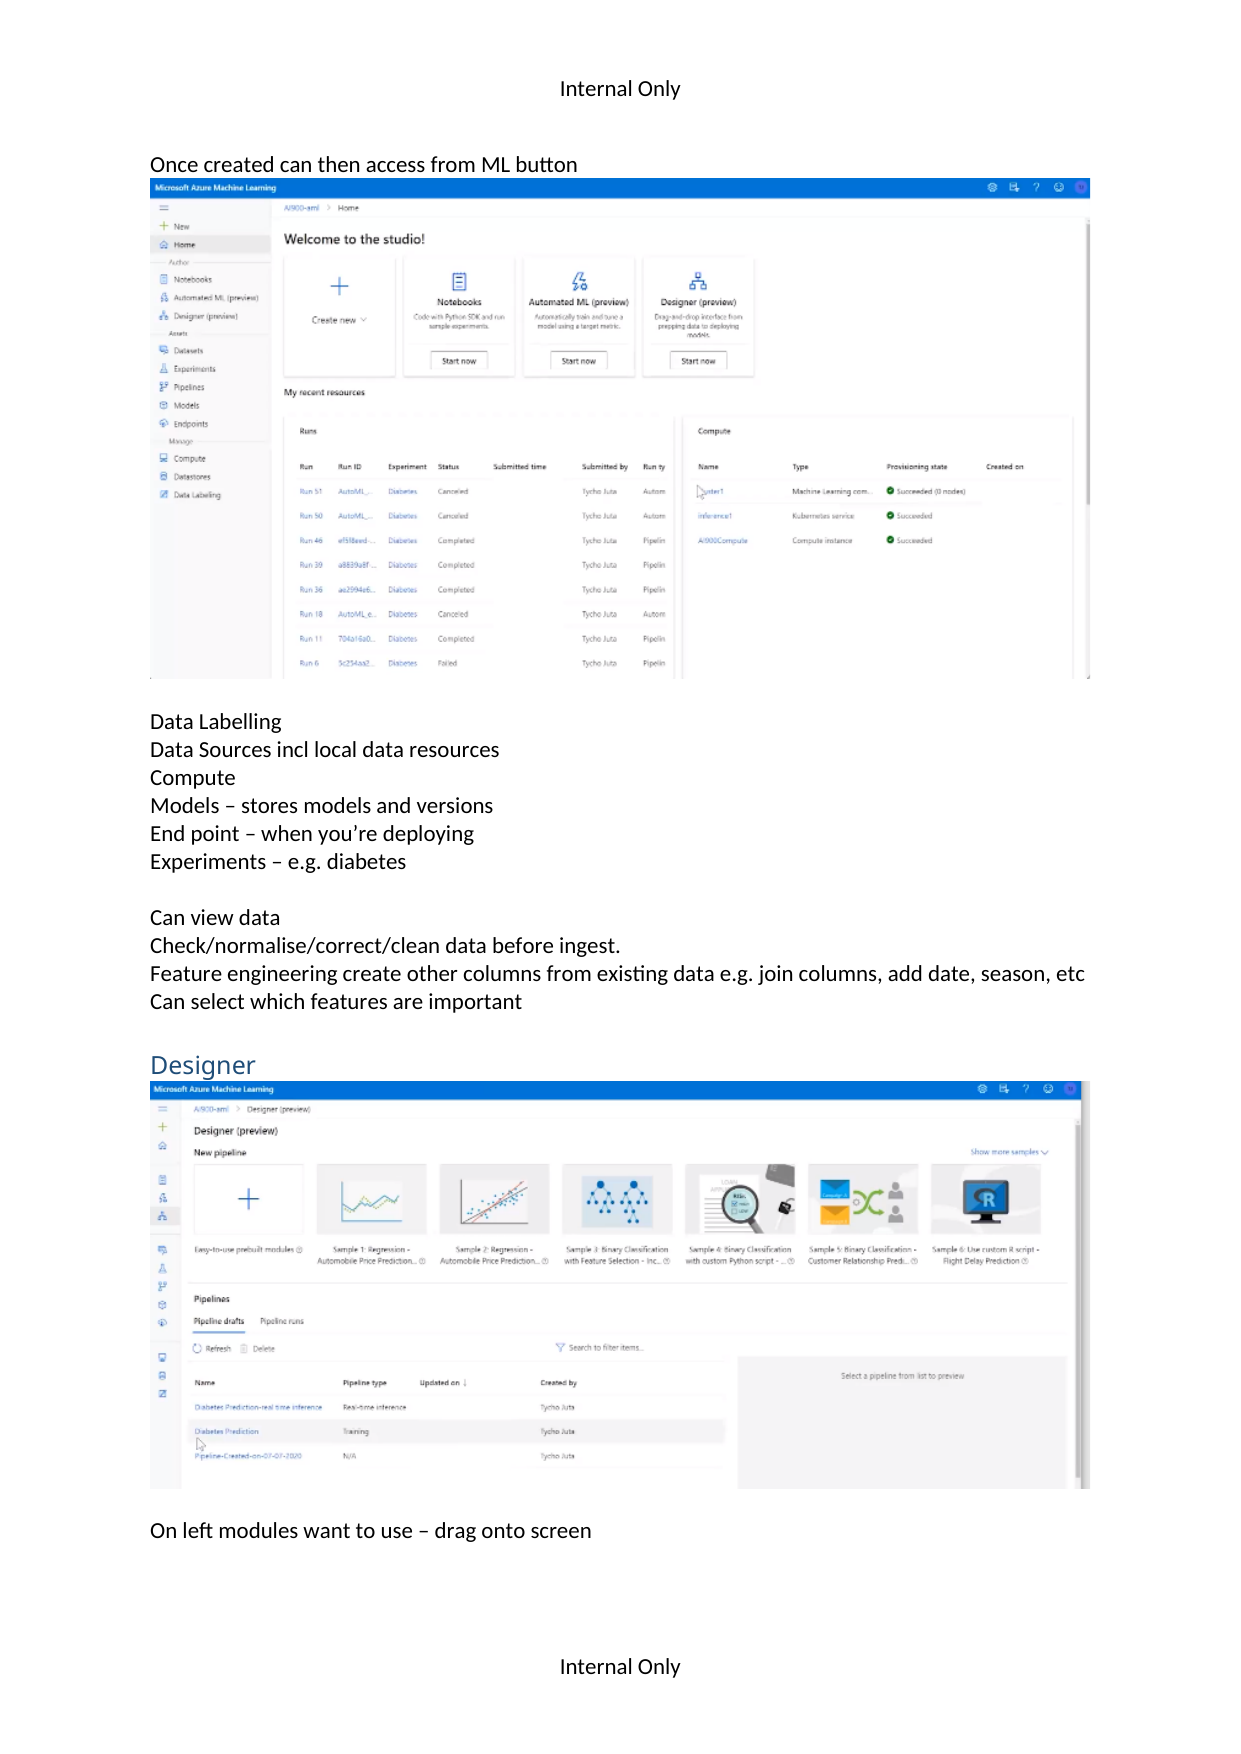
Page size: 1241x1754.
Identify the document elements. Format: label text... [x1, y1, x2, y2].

text On left modules want to use – drag onto screen [150, 1516, 1090, 1544]
text Models – stores models and versions [150, 791, 1090, 819]
text Data Sources incl local data resources [150, 735, 1090, 763]
subtitle Designer [150, 1047, 1090, 1081]
text Feature engineering create other columns from existing data e.g. join columns, add date, season, etc [150, 959, 1090, 987]
text Experiments – e.g. diabetes [150, 847, 1090, 875]
text Compute [150, 763, 1090, 791]
text Can select which features are important [150, 987, 1090, 1015]
picture [150, 1081, 1091, 1489]
text Check/normalise/correct/clean data before ingest. [150, 931, 1090, 959]
text End point – when you’re deploying [150, 819, 1090, 847]
text Data Labelling [150, 707, 1090, 735]
text Can view data [150, 903, 1090, 931]
text Once created can then access from ML button [150, 150, 1090, 178]
picture [150, 178, 1091, 679]
